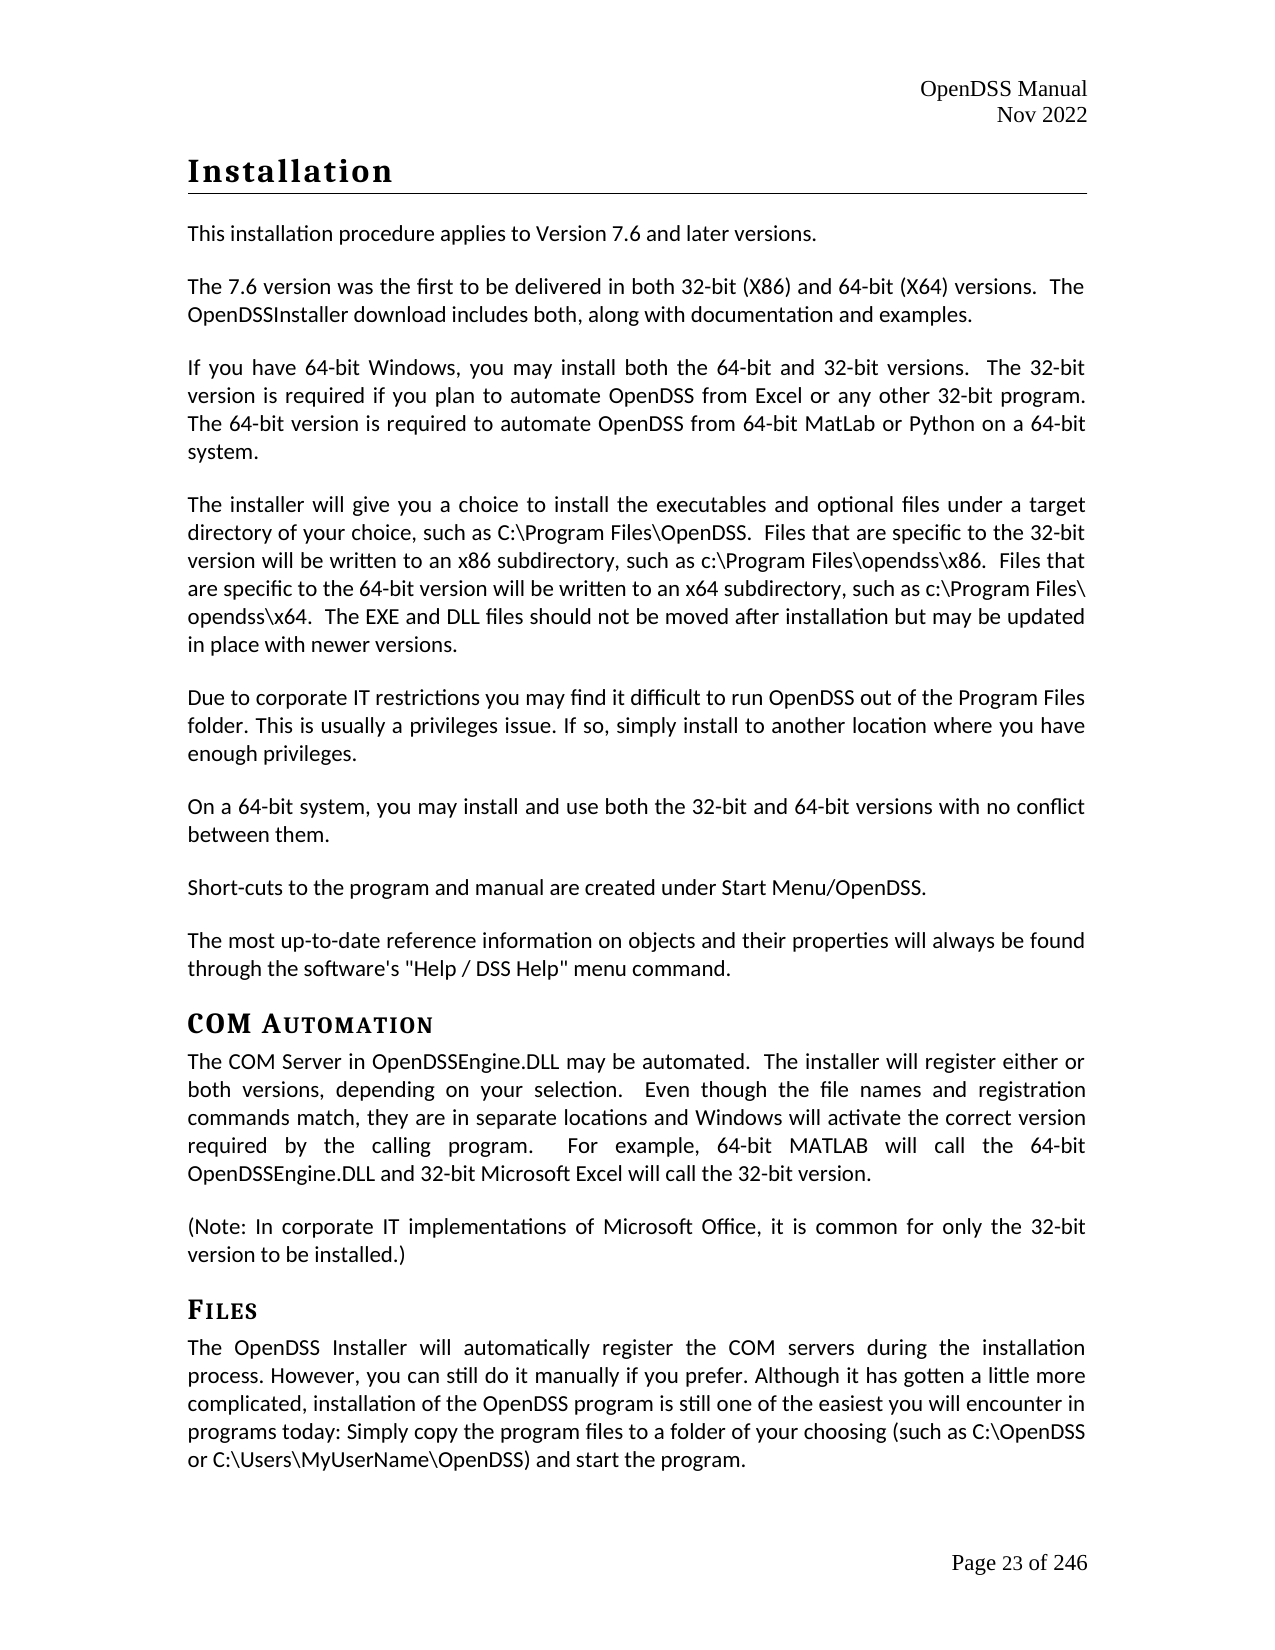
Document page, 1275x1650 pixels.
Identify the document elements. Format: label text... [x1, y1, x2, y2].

text The installer will give you a choice to install the executables and optional files under a target directory of your choice, such as C:\Program Files\OpenDSS. Files that are specific to the 32-bit version will be written to an x86 subdirectory, such as c:\Program Files\opendss\x86. Files that are specific to the 64-bit version will be written to an x64 subdirectory, such as c:\Program Files\opendss\x64. The EXE and DLL files should not be moved after installation but may be updated in place with newer versions. [187, 490, 1087, 658]
text (Note: In corporate IT implementations of Microsoft Office, it is common for only the 32-bit version to be installed.) [187, 1212, 1087, 1268]
subtitle Installation [187, 153, 1087, 194]
subtitle Files [187, 1293, 1087, 1327]
text The COM Server in OpenDSSEngine.DLL may be automated. The installer will register either or both versions, depending on your selection. Even though the file names and registration commands match, they are in separate locations and Windows will activate the correct version required by the calling program. For example, 64-bit MATLAB will call the 64-bit OpenDSSEngine.DLL and 32-bit Microsoft Excel will call the 32-bit version. [187, 1047, 1087, 1187]
text Due to corporate IT restrictions you may find it difficult to run OpenDSS out of the Program Files folder. This is usually a privileges issue. If so, simply install to another location where you have enough privileges. [187, 683, 1087, 767]
text The most up-to-date reference information on objects and their properties will always be found through the software's "Help / DSS Help" menu command. [187, 927, 1087, 983]
text Short-cuts to the program and manual are created under Start Menu/OpenDSS. [187, 873, 1087, 902]
text The OpenDSS Installer will automatically register the COM servers during the installation process. However, you can still do it manually if you prefer. Although it has gotten a little more complicated, installation of the OpenDSS program is still one of the easiest you will encounter in programs today: Simply copy the program files to a folder of your choosing (such as C:\OpenDSS or C:\Users\MyUserName\OpenDSS) and start the program. [187, 1333, 1087, 1473]
text If you have 64-bit Windows, you may install both the 64-bit and 32-bit versions. The 32-bit version is required if you plan to automate OpenDSS from Excel or any other 32-bit program. The 64-bit version is required to automate OpenDSS from 64-bit MatLab or Python on a 64-bit system. [187, 353, 1087, 465]
text On a 64-bit system, you may install and use both the 32-bit and 64-bit versions with no conflict between them. [187, 792, 1087, 848]
text This installation procedure applies to Version 7.6 and later versions. [187, 219, 1087, 247]
text The 7.6 version was the first to be delivered in both 32-bit (X86) and 64-bit (X64) versions. The OpenDSSInstaller download includes both, along with documentation and examples. [187, 272, 1087, 328]
subtitle COM Automation [187, 1008, 1087, 1041]
